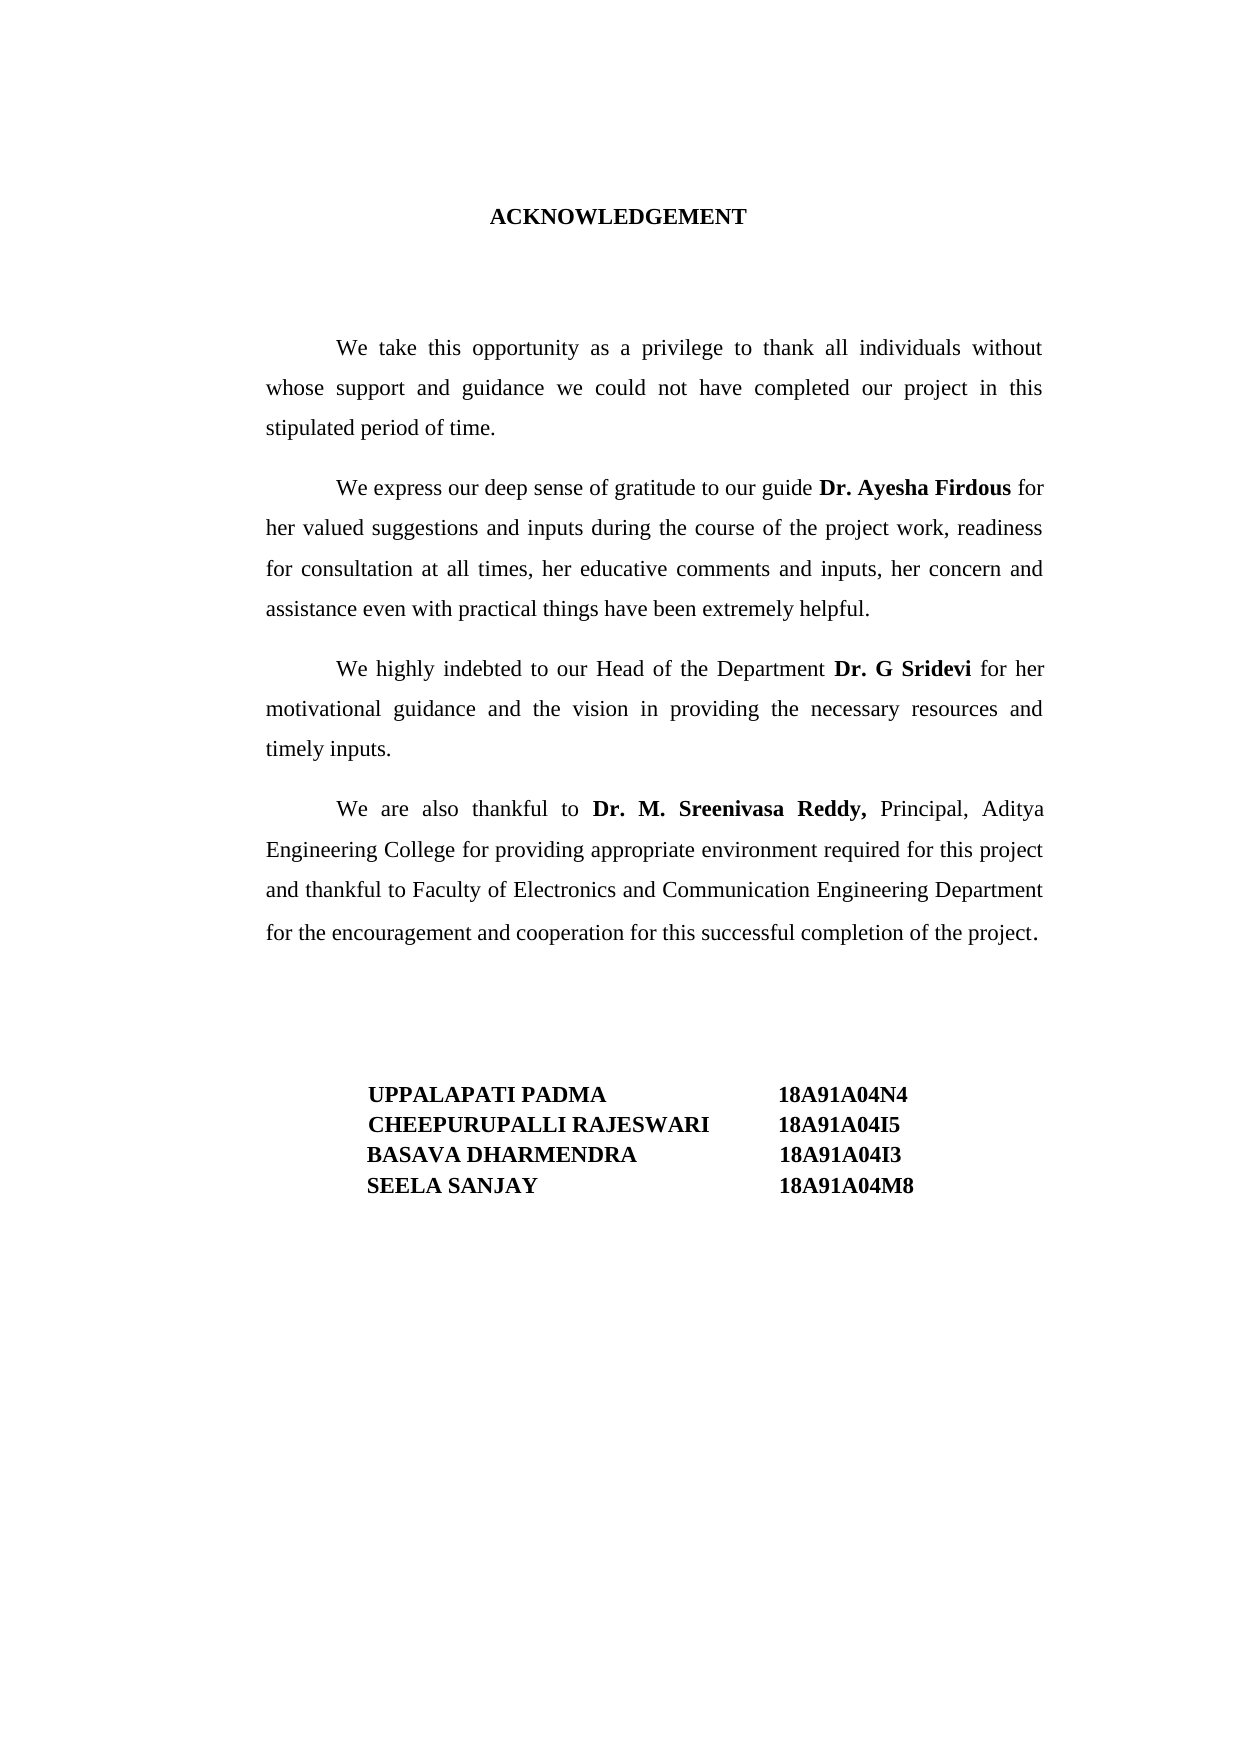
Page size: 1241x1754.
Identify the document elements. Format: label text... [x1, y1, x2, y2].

text We express our deep sense of gratitude to our guide Dr. Ayesha Firdous for her valued suggestions and inputs during the course of the project work, readiness for consultation at all times, her educative comments and inputs, her concern and assistance even with practical things have been extremely helpful. [266, 474, 1044, 621]
text We highly indebted to our Head of the Department Dr. G Sridevi for her motivational guidance and the vision in providing the necessary resources and timely inputs. [266, 655, 1044, 762]
text UPPALAPATI PADMA 18A91A04N4 [368, 1081, 942, 1107]
text We take this opportunity as a privilege to thank all individuals without whose support and guidance we could not have completed our project in this stipulated period of time. [266, 334, 1044, 441]
text We are also thankful to Dr. M. Sreenivasa Reddy, Principal, Aditya Engineering College for providing appropriate environment required for this project and thankful to Faculty of Electronics and Communication Engineering Department for the encouragement and cooperation for this successful completion of the project. [266, 795, 1044, 946]
text BASAVA DHARMENDRA 18A91A04I3 [207, 1141, 1103, 1168]
text ACKNOWLEDGEMENT [133, 203, 1103, 229]
text SEELA SANJAY 18A91A04M8 [207, 1172, 1103, 1198]
text CHEEPURUPALLI RAJESWARI 18A91A04I5 [368, 1111, 942, 1138]
